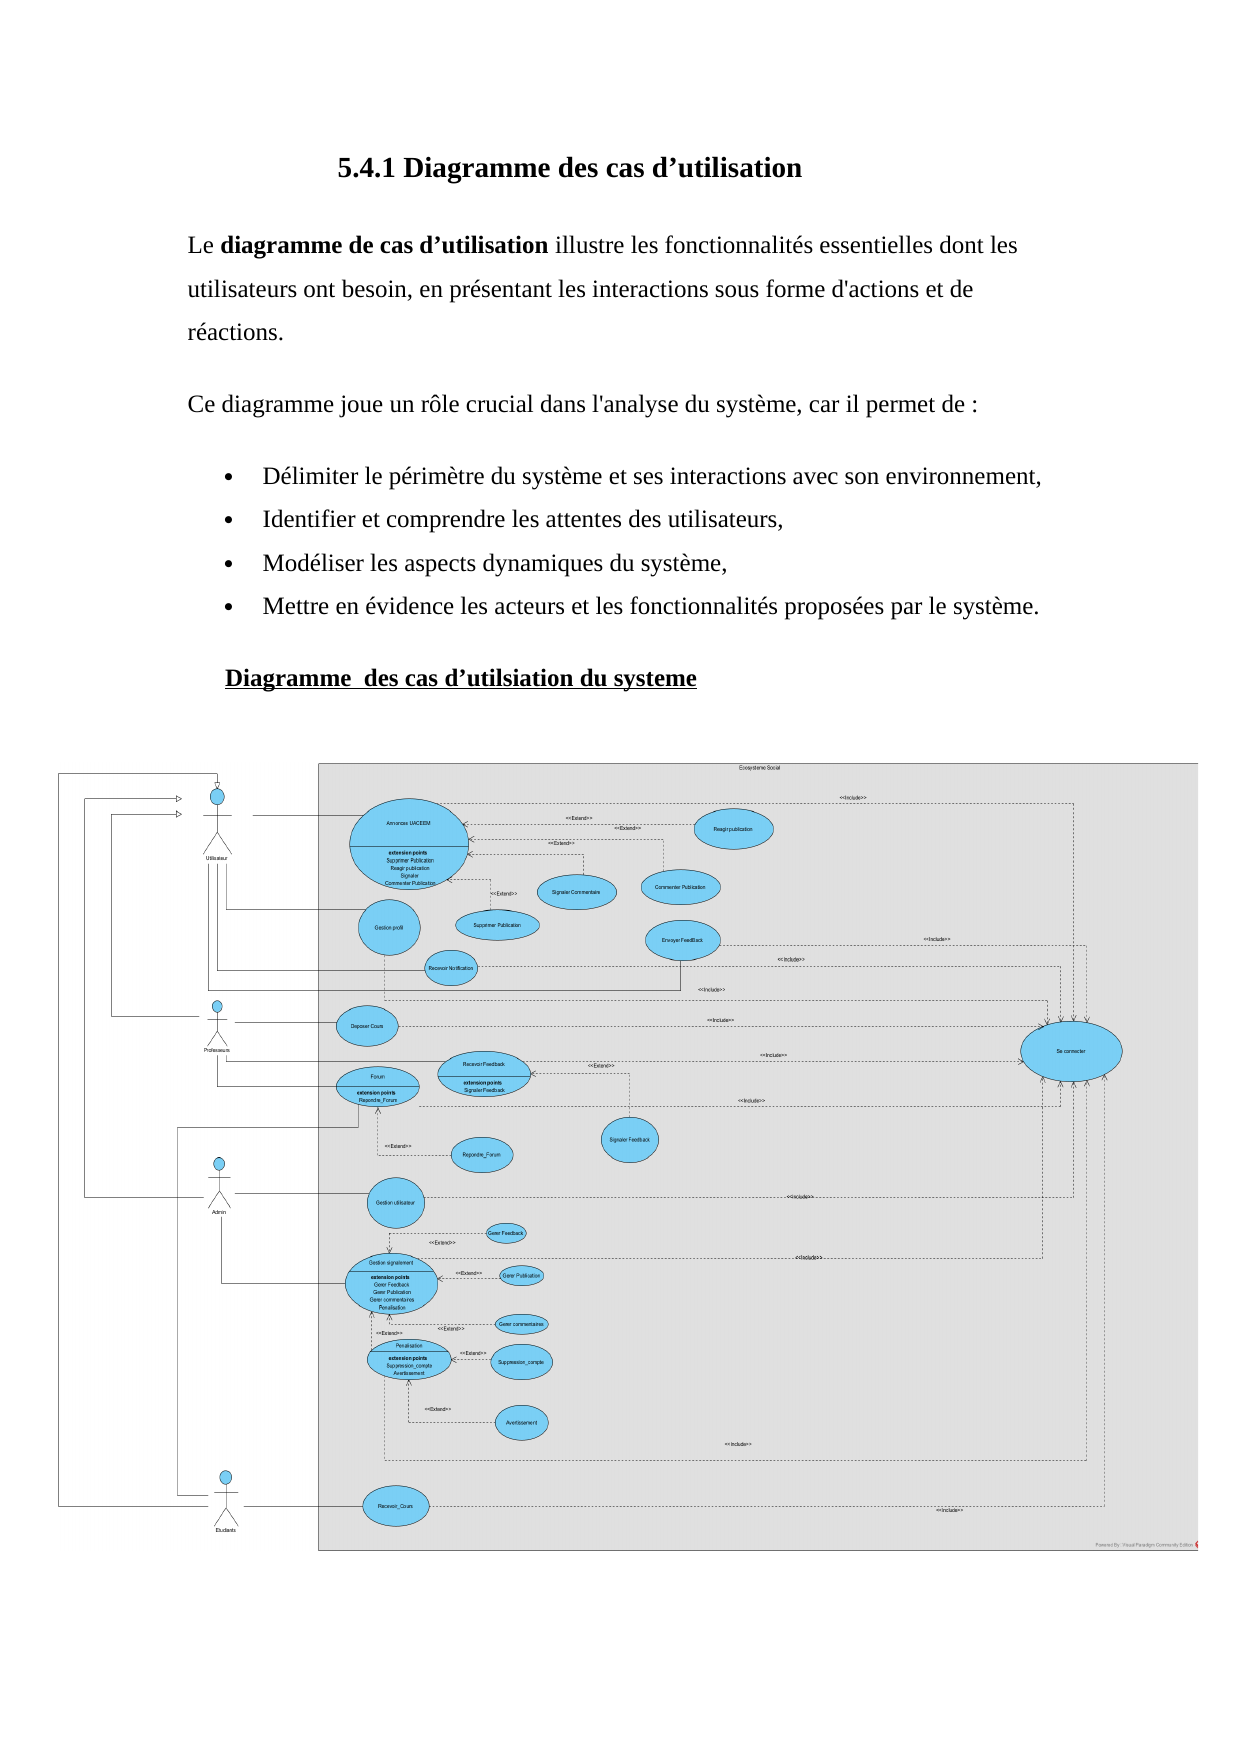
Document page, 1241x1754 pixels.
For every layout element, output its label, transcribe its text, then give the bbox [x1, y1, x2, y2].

picture [57, 762, 1198, 1550]
list Modéliser les aspects dynamiques du système, [225, 548, 1053, 576]
text Ce diagramme joue un rôle crucial dans l'analyse du système, car il permet de : [187, 389, 1053, 418]
list Identifier et comprendre les attentes des utilisateurs, [225, 504, 1053, 533]
list Délimiter le périmètre du système et ses interactions avec son environnement, [225, 461, 1053, 490]
list Mettre en évidence les acteurs et les fonctionnalités proposées par le système. [225, 591, 1053, 619]
list Diagramme des cas d’utilsiation du systeme [225, 663, 1053, 692]
subtitle 5.4.1 Diagramme des cas d’utilisation [187, 150, 1053, 183]
text Le diagramme de cas d’utilisation illustre les fonctionnalités essentielles dont les utilisateurs ont besoin, en présentant les interactions sous forme d'actions et de réactions. [187, 231, 1053, 346]
